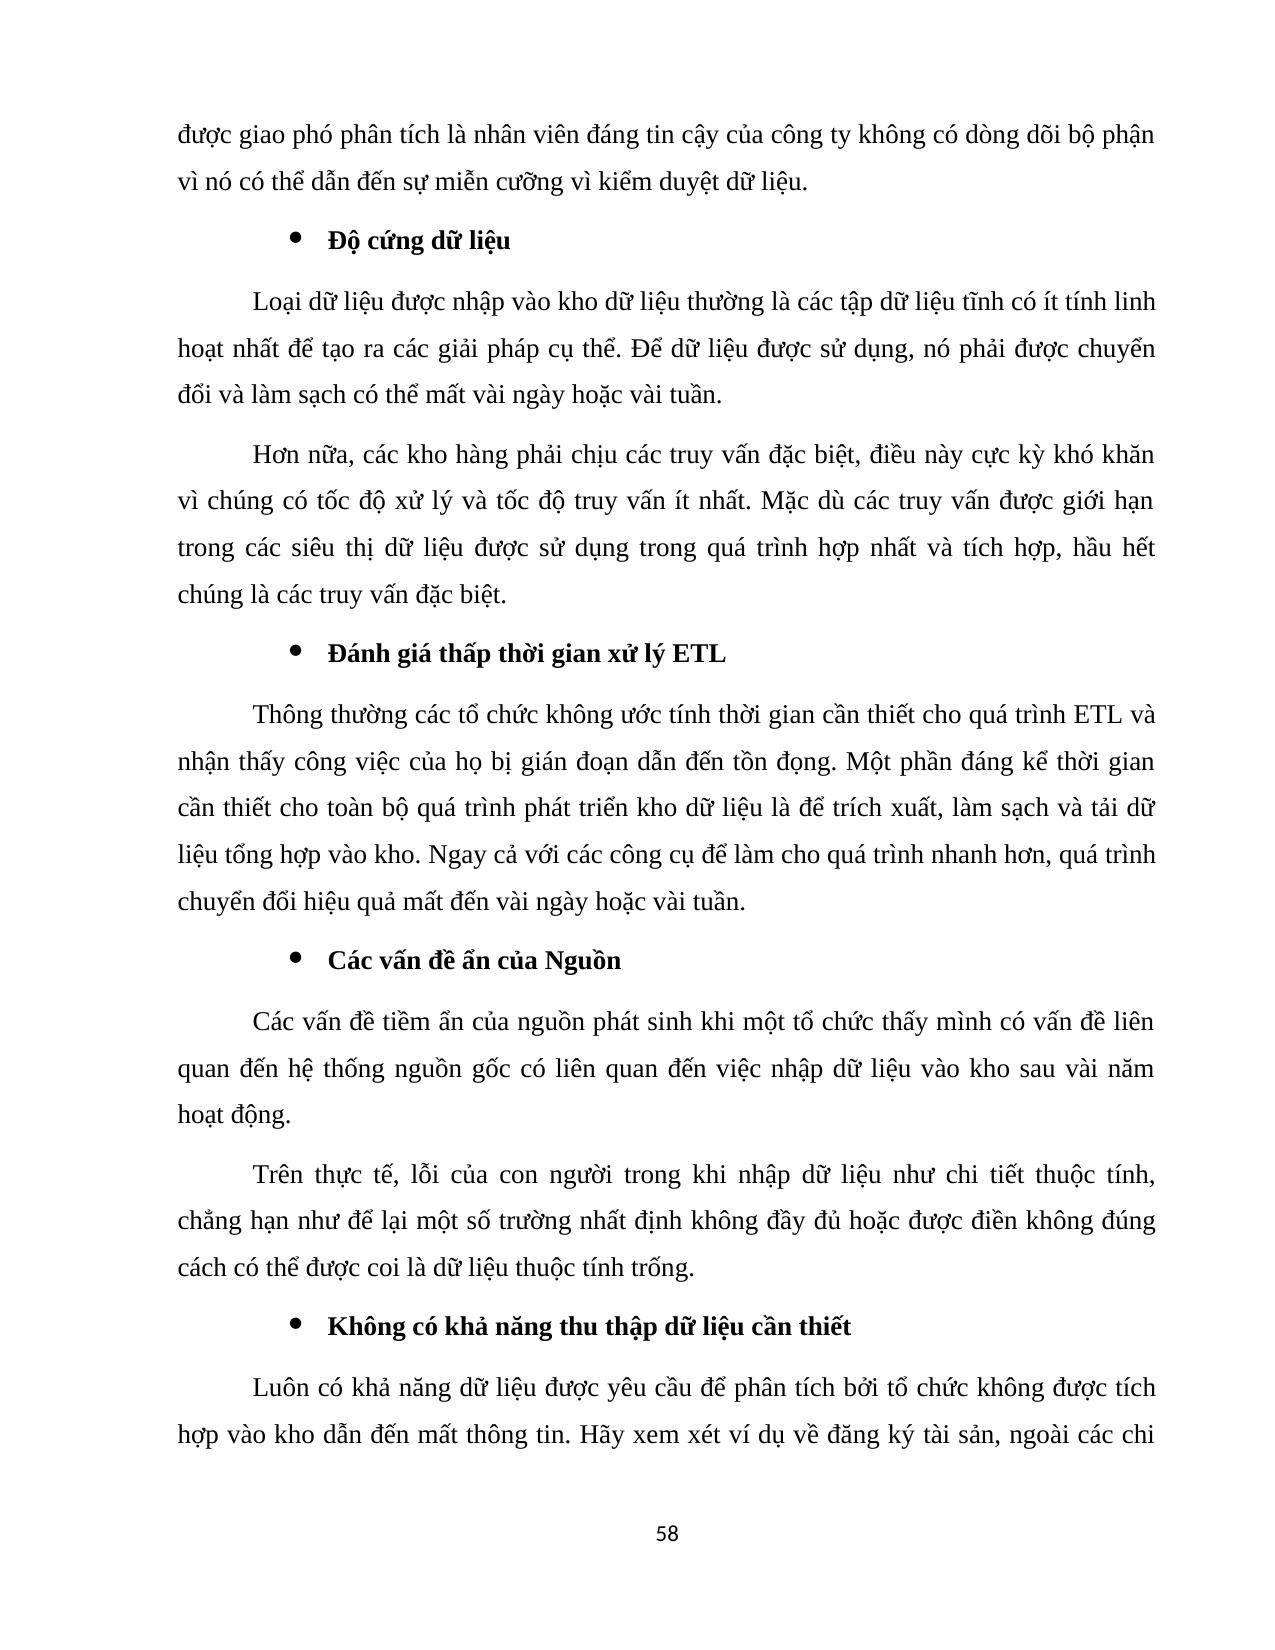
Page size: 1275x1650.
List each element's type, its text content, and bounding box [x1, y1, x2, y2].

list Các vấn đề ẩn của Nguồn [290, 944, 1157, 976]
text Trên thực tế, lỗi của con người trong khi nhập dữ liệu như chi tiết thuộc tính, chẳng hạn như để lại một số trường nhất định không đầy đủ hoặc được điền không đúng cách có thể được coi là dữ liệu thuộc tính trống. [177, 1158, 1157, 1282]
text Loại dữ liệu được nhập vào kho dữ liệu thường là các tập dữ liệu tĩnh có ít tính linh hoạt nhất để tạo ra các giải pháp cụ thể. Để dữ liệu được sử dụng, nó phải được chuyển đổi và làm sạch có thể mất vài ngày hoặc vài tuần. [177, 285, 1157, 410]
text Hơn nữa, các kho hàng phải chịu các truy vấn đặc biệt, điều này cực kỳ khó khăn vì chúng có tốc độ xử lý và tốc độ truy vấn ít nhất. Mặc dù các truy vấn được giới hạn trong các siêu thị dữ liệu được sử dụng trong quá trình hợp nhất và tích hợp, hầu hết chúng là các truy vấn đặc biệt. [177, 438, 1157, 609]
list Độ cứng dữ liệu [290, 224, 1157, 256]
text Thông thường các tổ chức không ước tính thời gian cần thiết cho quá trình ETL và nhận thấy công việc của họ bị gián đoạn dẫn đến tồn đọng. Một phần đáng kể thời gian cần thiết cho toàn bộ quá trình phát triển kho dữ liệu là để trích xuất, làm sạch và tải dữ liệu tổng hợp vào kho. Ngay cả với các công cụ để làm cho quá trình nhanh hơn, quá trình chuyển đổi hiệu quả mất đến vài ngày hoặc vài tuần. [177, 698, 1157, 916]
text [177, 118, 1157, 196]
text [177, 1371, 1157, 1449]
text Các vấn đề tiềm ẩn của nguồn phát sinh khi một tổ chức thấy mình có vấn đề liên quan đến hệ thống nguồn gốc có liên quan đến việc nhập dữ liệu vào kho sau vài năm hoạt động. [177, 1005, 1157, 1130]
list Không có khả năng thu thập dữ liệu cần thiết [290, 1310, 1157, 1343]
list Đánh giá thấp thời gian xử lý ETL [290, 637, 1157, 669]
